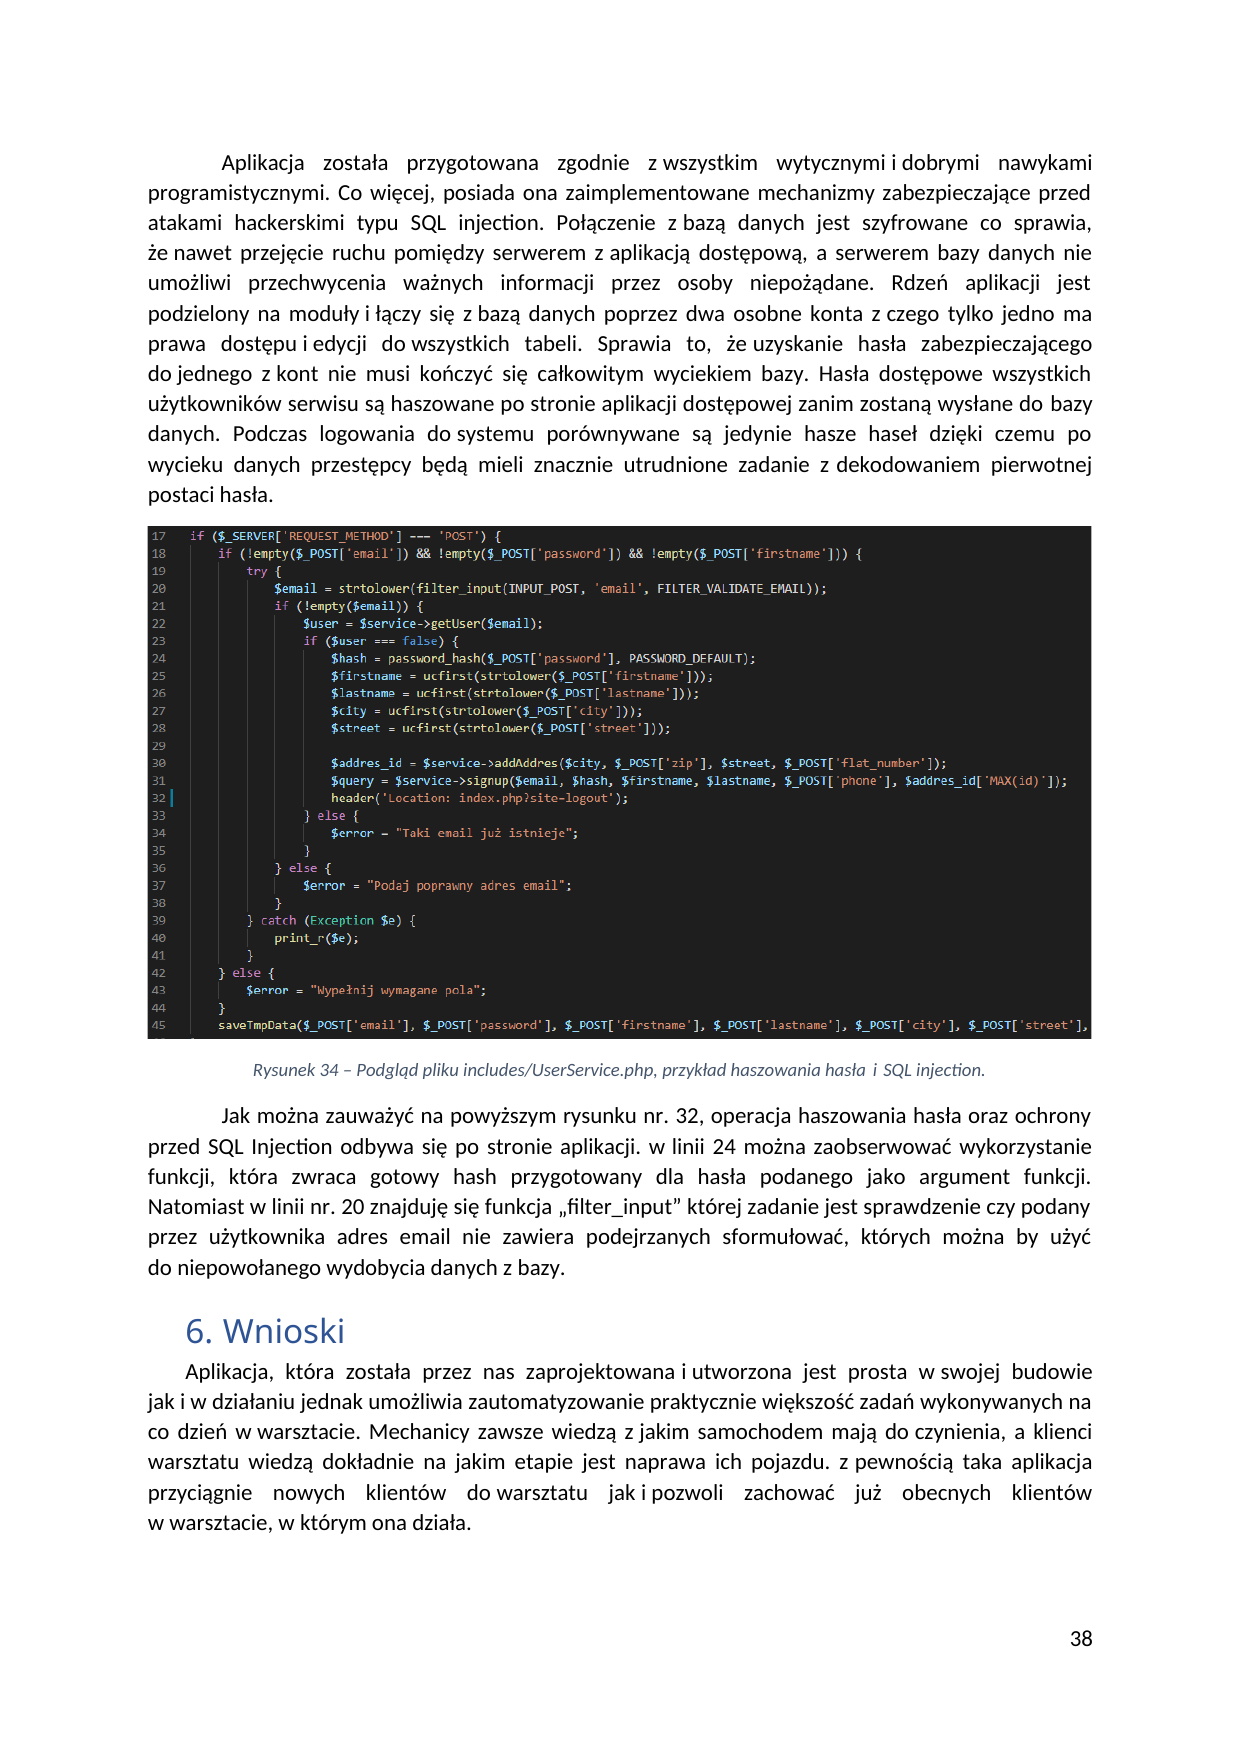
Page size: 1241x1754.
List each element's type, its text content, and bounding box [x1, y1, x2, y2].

text Rysunek 34 – Podgląd pliku includes/UserService.php, przykład haszowania hasła i SQL injection. [148, 1058, 1093, 1081]
text Jak można zauważyć na powyższym rysunku nr. 32, operacja haszowania hasła oraz ochrony przed SQL Injection odbywa się po stronie aplikacji. w linii 24 można zaobserwować wykorzystanie funkcji, która zwraca gotowy hash przygotowany dla hasła podanego jako argument funkcji. Natomiast w linii nr. 20 znajduję się funkcja „filter_input” której zadanie jest sprawdzenie czy podany przez użytkownika adres email nie zawiera podejrzanych sformułować, których można by użyć do niepowołanego wydobycia danych z bazy. [148, 1102, 1093, 1281]
picture [147, 526, 1092, 1039]
subtitle Wnioski [185, 1308, 1093, 1353]
text Aplikacja została przygotowana zgodnie z wszystkim wytycznymi i dobrymi nawykami programistycznymi. Co więcej, posiada ona zaimplementowane mechanizmy zabezpieczające przed atakami hackerskimi typu SQL injection. Połączenie z bazą danych jest szyfrowane co sprawia, że nawet przejęcie ruchu pomiędzy serwerem z aplikacją dostępową, a serwerem bazy danych nie umożliwi przechwycenia ważnych informacji przez osoby niepożądane. Rdzeń aplikacji jest podzielony na moduły i łączy się z bazą danych poprzez dwa osobne konta z czego tylko jedno ma prawa dostępu i edycji do wszystkich tabeli. Sprawia to, że uzyskanie hasła zabezpieczającego do jednego z kont nie musi kończyć się całkowitym wyciekiem bazy. Hasła dostępowe wszystkich użytkowników serwisu są haszowane po stronie aplikacji dostępowej zanim zostaną wysłane do bazy danych. Podczas logowania do systemu porównywane są jedynie hasze haseł dzięki czemu po wycieku danych przestępcy będą mieli znacznie utrudnione zadanie z dekodowaniem pierwotnej postaci hasła. [148, 148, 1093, 508]
text Aplikacja, która została przez nas zaprojektowana i utworzona jest prosta w swojej budowie jak i w działaniu jednak umożliwia zautomatyzowanie praktycznie większość zadań wykonywanych na co dzień w warsztacie. Mechanicy zawsze wiedzą z jakim samochodem mają do czynienia, a klienci warsztatu wiedzą dokładnie na jakim etapie jest naprawa ich pojazdu. z pewnością taka aplikacja przyciągnie nowych klientów do warsztatu jak i pozwoli zachować już obecnych klientów w warsztacie, w którym ona działa. [148, 1357, 1093, 1536]
